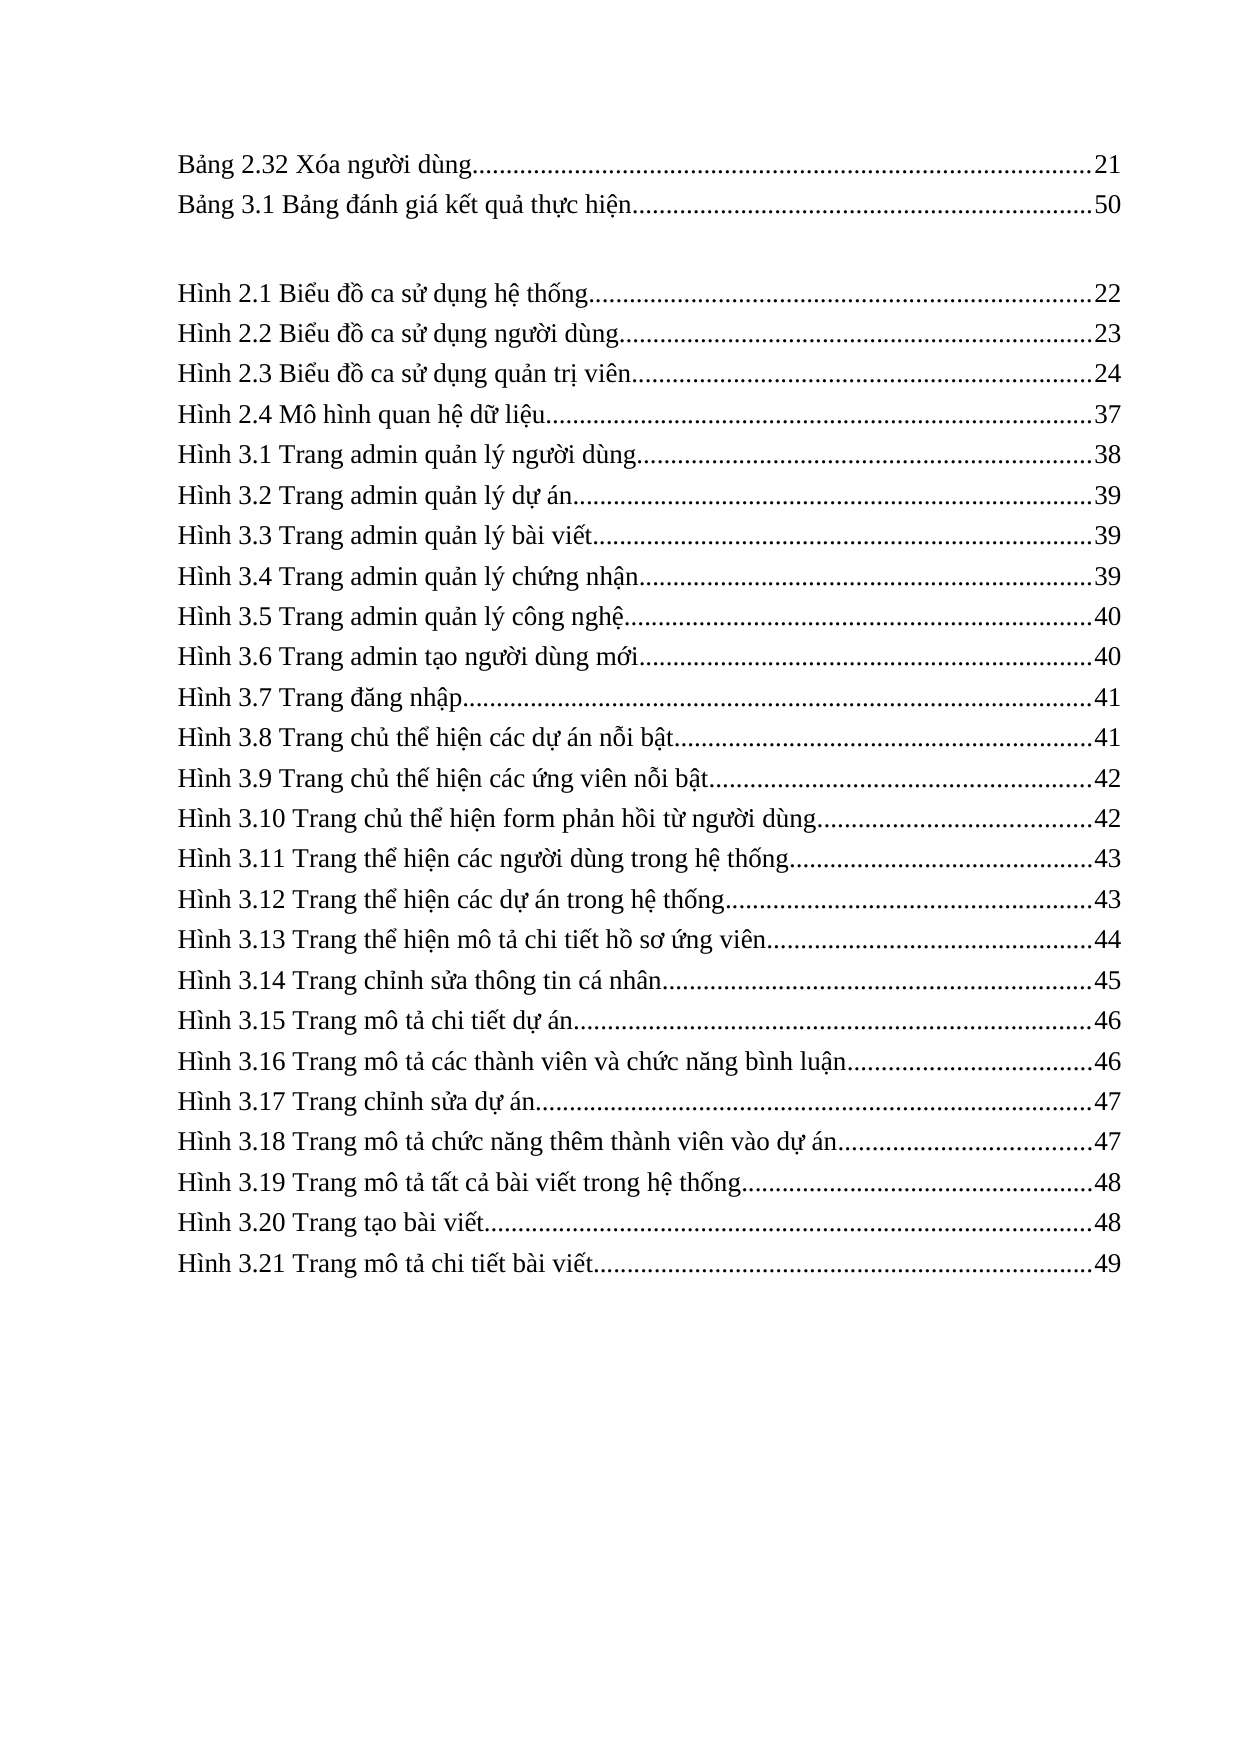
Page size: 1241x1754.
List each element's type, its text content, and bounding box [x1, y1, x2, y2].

text Hình 3.4 Trang admin quản lý chứng nhận 39 [177, 560, 1122, 591]
text Hình 3.11 Trang thể hiện các người dùng trong hệ thống 43 [177, 843, 1122, 874]
text Hình 3.3 Trang admin quản lý bài viết 39 [177, 519, 1122, 550]
text Hình 3.18 Trang mô tả chức năng thêm thành viên vào dự án 47 [177, 1126, 1122, 1157]
text Hình 3.19 Trang mô tả tất cả bài viết trong hệ thống 48 [177, 1166, 1122, 1197]
text Hình 3.13 Trang thể hiện mô tả chi tiết hồ sơ ứng viên 44 [177, 923, 1122, 954]
text Hình 3.9 Trang chủ thế hiện các ứng viên nỗi bật 42 [177, 762, 1122, 793]
text Hình 3.7 Trang đăng nhập 41 [177, 681, 1122, 712]
text Bảng 2.32 Xóa người dùng 21 [177, 148, 1122, 179]
text Hình 3.2 Trang admin quản lý dự án 39 [177, 479, 1122, 510]
text Hình 3.8 Trang chủ thể hiện các dự án nỗi bật 41 [177, 721, 1122, 752]
text Hình 2.1 Biểu đồ ca sử dụng hệ thống 22 [177, 277, 1122, 308]
text Hình 2.2 Biểu đồ ca sử dụng người dùng 23 [177, 317, 1122, 348]
text Hình 3.10 Trang chủ thể hiện form phản hồi từ người dùng 42 [177, 802, 1122, 833]
text Hình 3.17 Trang chỉnh sửa dự án 47 [177, 1085, 1122, 1116]
text Hình 3.5 Trang admin quản lý công nghệ 40 [177, 600, 1122, 631]
text Hình 3.12 Trang thể hiện các dự án trong hệ thống 43 [177, 883, 1122, 914]
text Hình 3.20 Trang tạo bài viết 48 [177, 1206, 1122, 1237]
text Bảng 3.1 Bảng đánh giá kết quả thực hiện 50 [177, 188, 1122, 219]
text Hình 2.4 Mô hình quan hệ dữ liệu 37 [177, 398, 1122, 429]
text Hình 3.14 Trang chỉnh sửa thông tin cá nhân 45 [177, 964, 1122, 995]
text Hình 3.6 Trang admin tạo người dùng mới 40 [177, 641, 1122, 672]
text Hình 3.15 Trang mô tả chi tiết dự án 46 [177, 1004, 1122, 1035]
text Hình 3.1 Trang admin quản lý người dùng 38 [177, 438, 1122, 469]
text Hình 3.16 Trang mô tả các thành viên và chức năng bình luận 46 [177, 1045, 1122, 1076]
text Hình 2.3 Biểu đồ ca sử dụng quản trị viên 24 [177, 358, 1122, 389]
text Hình 3.21 Trang mô tả chi tiết bài viết 49 [177, 1247, 1122, 1278]
